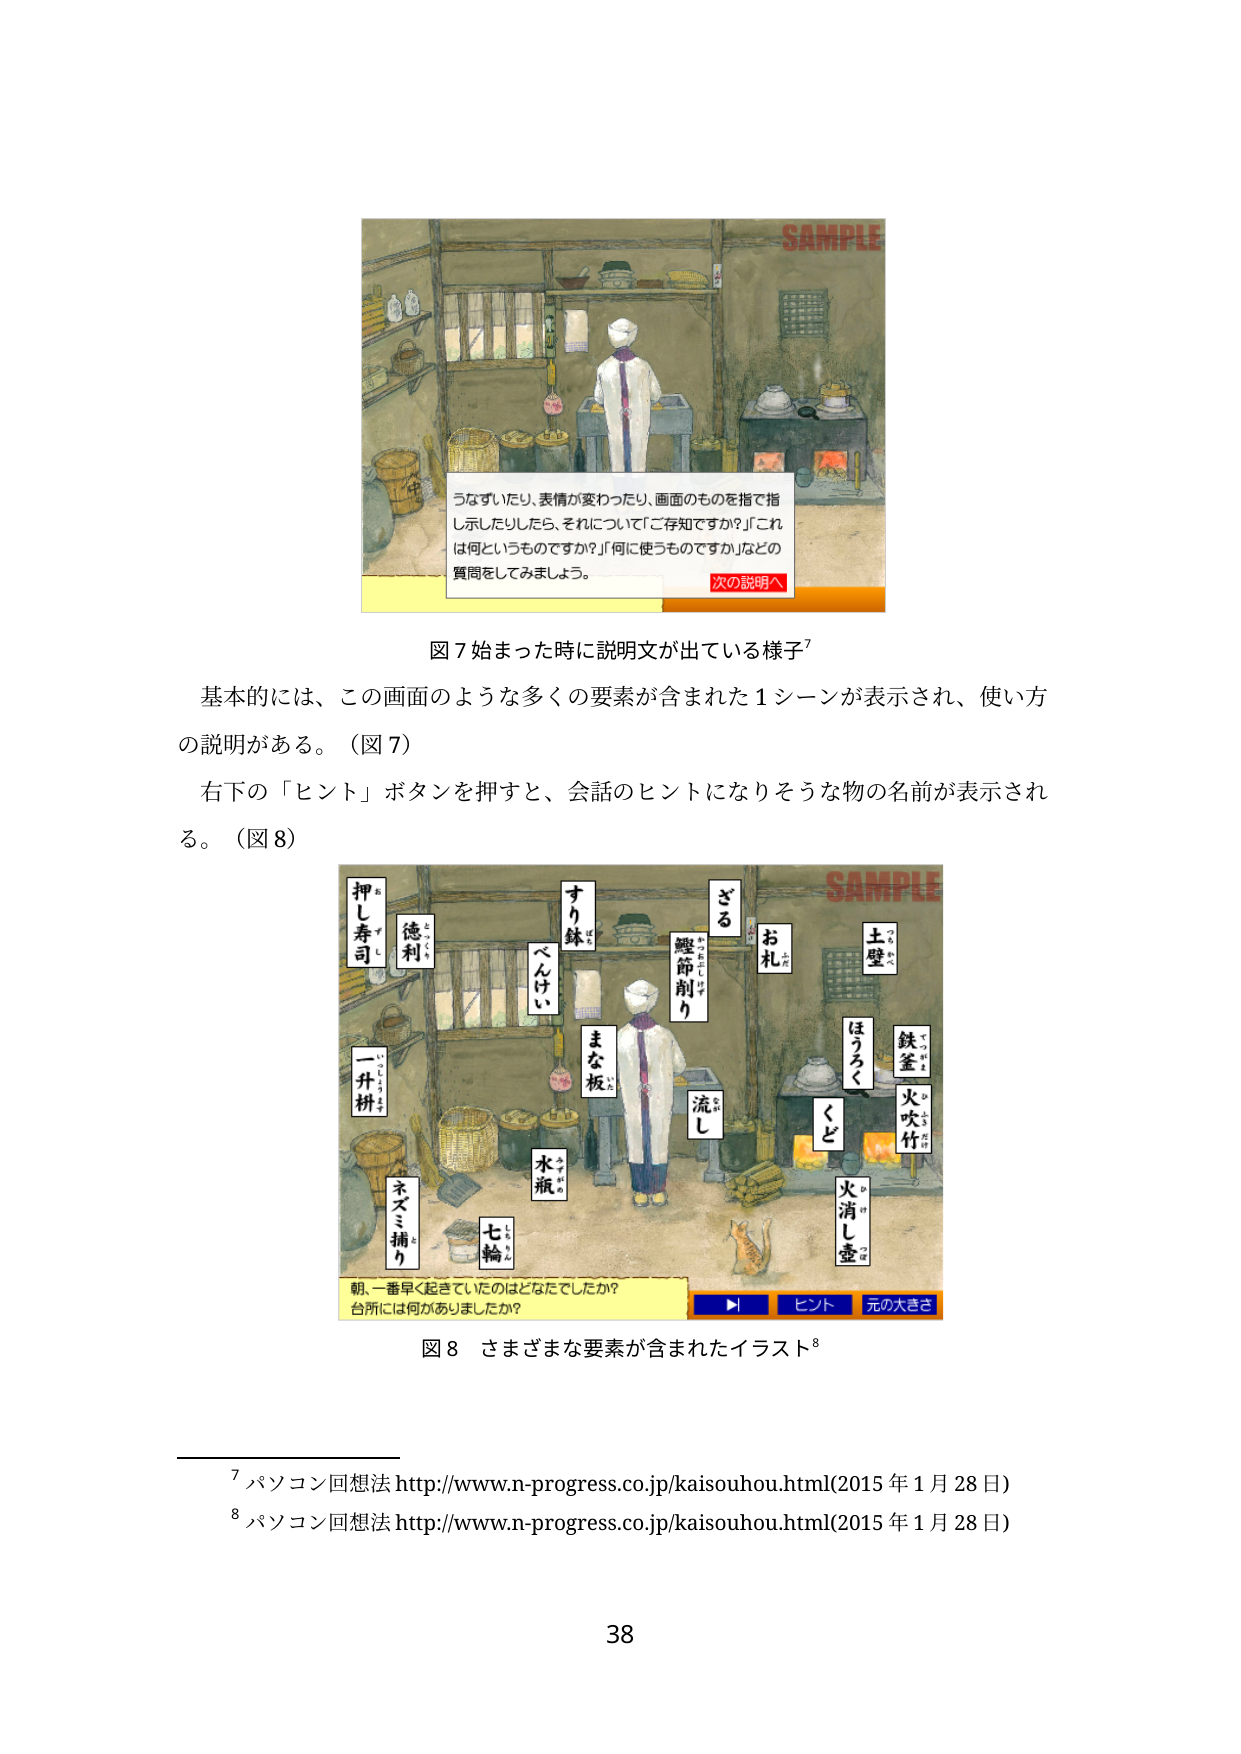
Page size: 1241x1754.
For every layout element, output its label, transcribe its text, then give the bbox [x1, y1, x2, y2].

text 図7 始まった時に説明文が出ている様子 [177, 628, 1063, 670]
text 右下の「ヒント」ボタンを押すと、会話のヒントになりそうな物の名前が表示される。（図8） [177, 769, 1063, 859]
text 図8 さまざまな要素が含まれたイラスト [177, 1327, 1063, 1369]
picture [360, 216, 886, 614]
picture [337, 864, 944, 1322]
text 基本的には、この画面のような多くの要素が含まれた1シーンが表示され、使い方の説明がある。（図7） [177, 675, 1063, 764]
